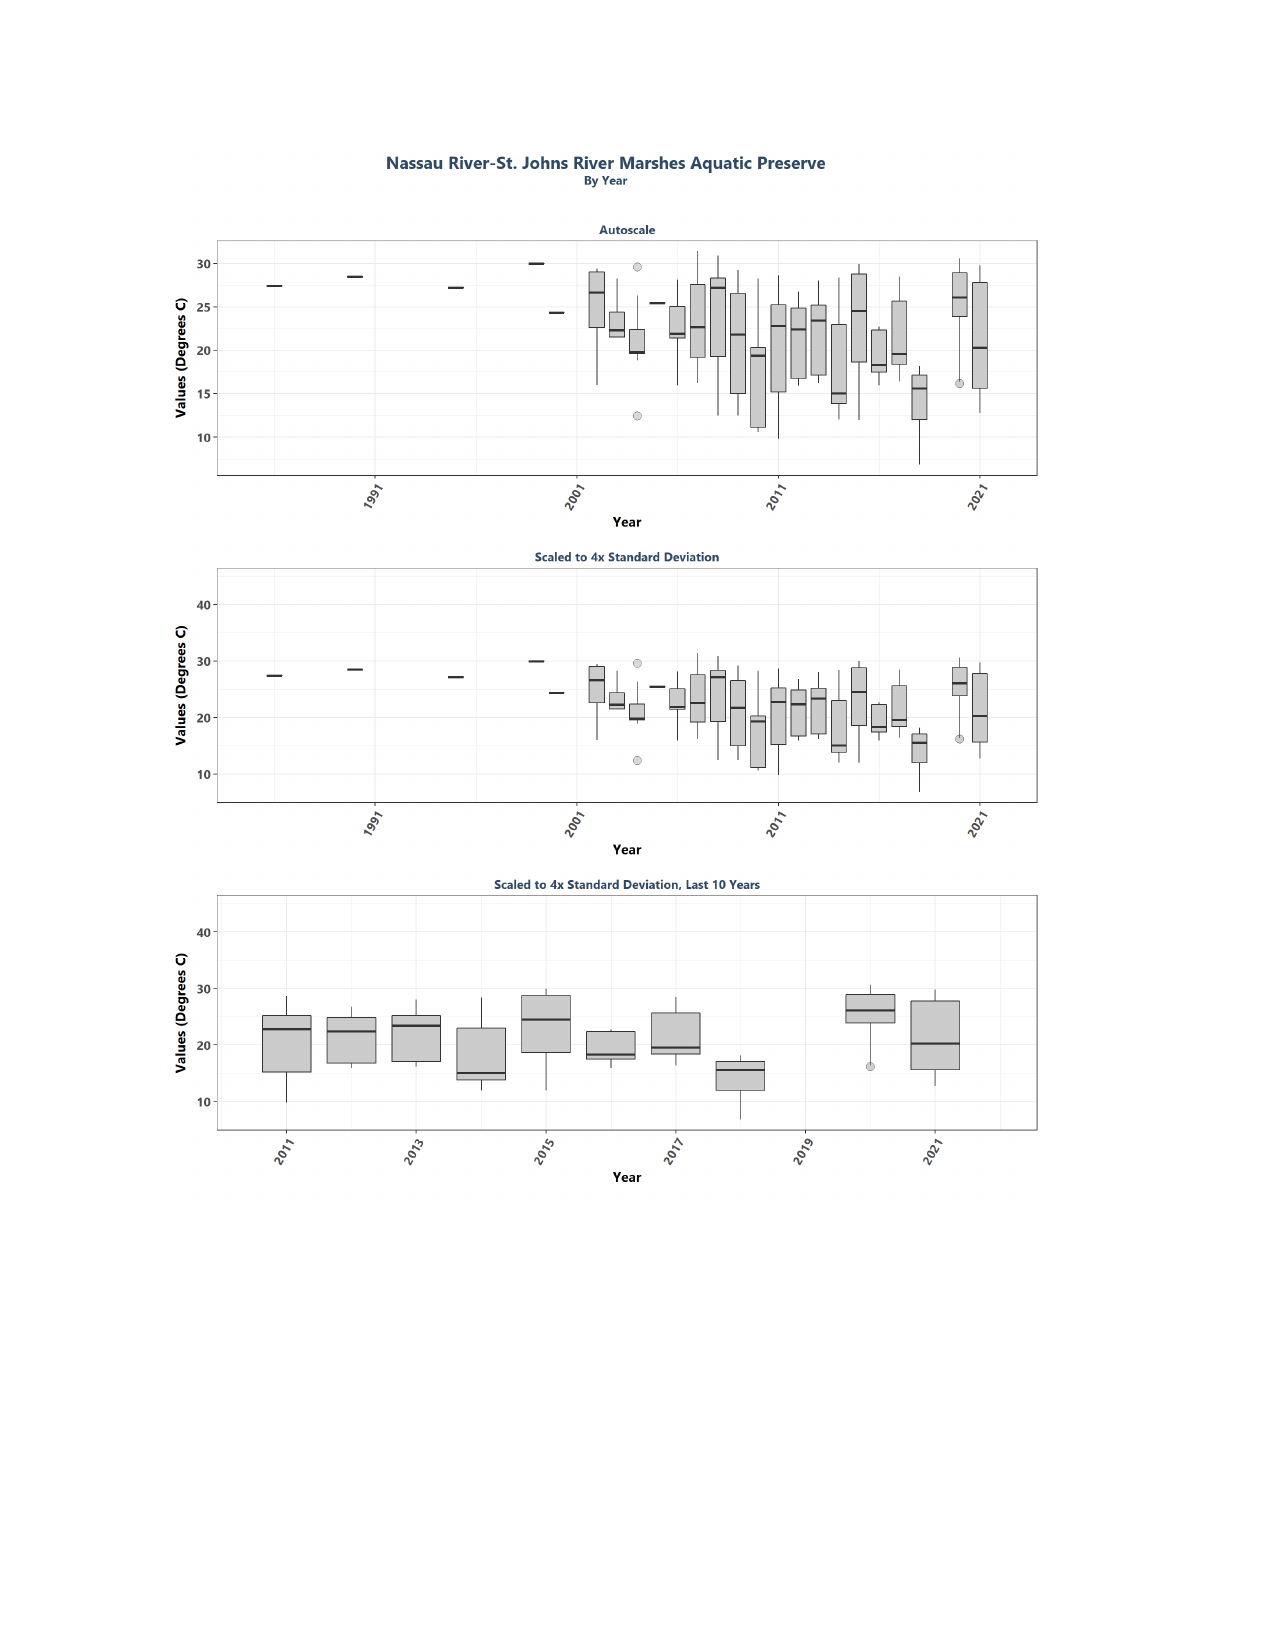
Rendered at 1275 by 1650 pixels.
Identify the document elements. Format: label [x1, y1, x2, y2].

picture [168, 150, 1044, 1200]
